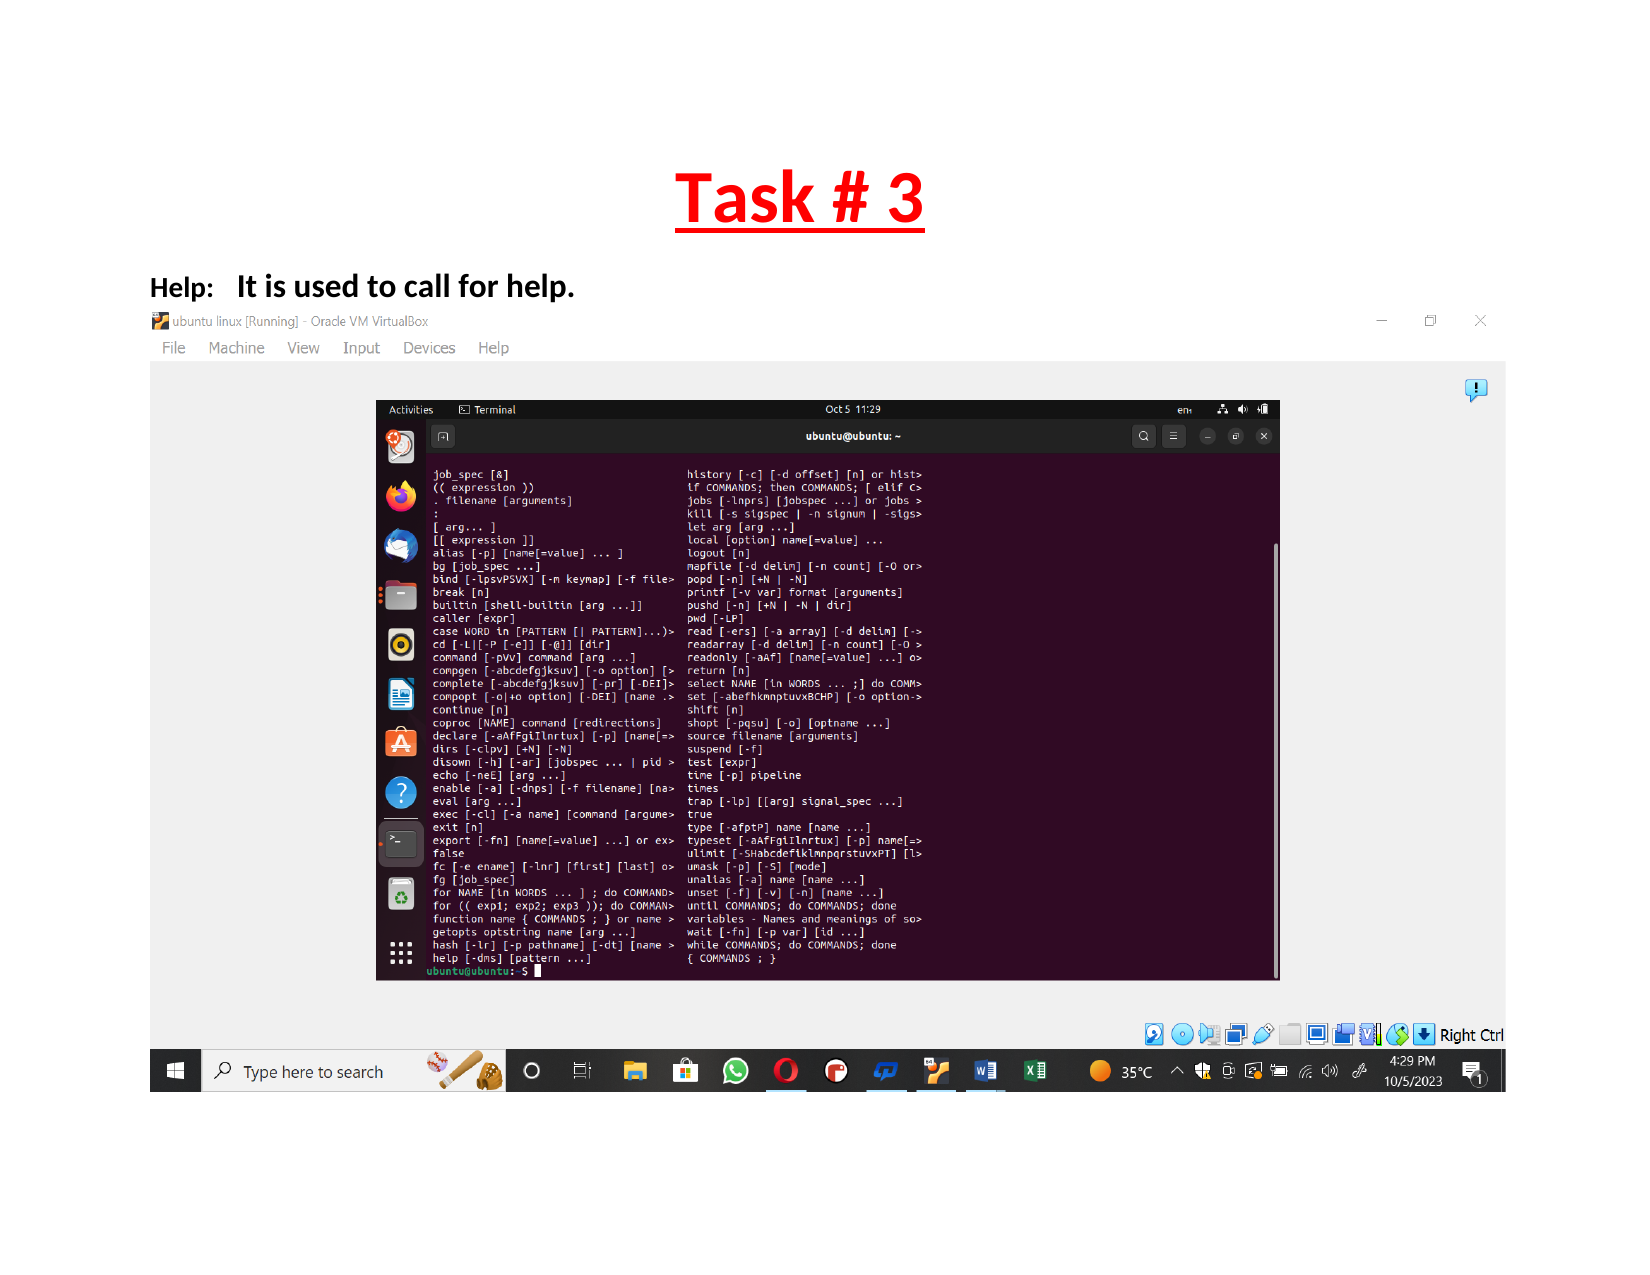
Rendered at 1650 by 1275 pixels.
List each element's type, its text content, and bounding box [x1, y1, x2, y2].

text Help: It is used to call for help. [150, 266, 1500, 308]
picture [150, 308, 1506, 1092]
text Task # 3 [150, 150, 1500, 242]
